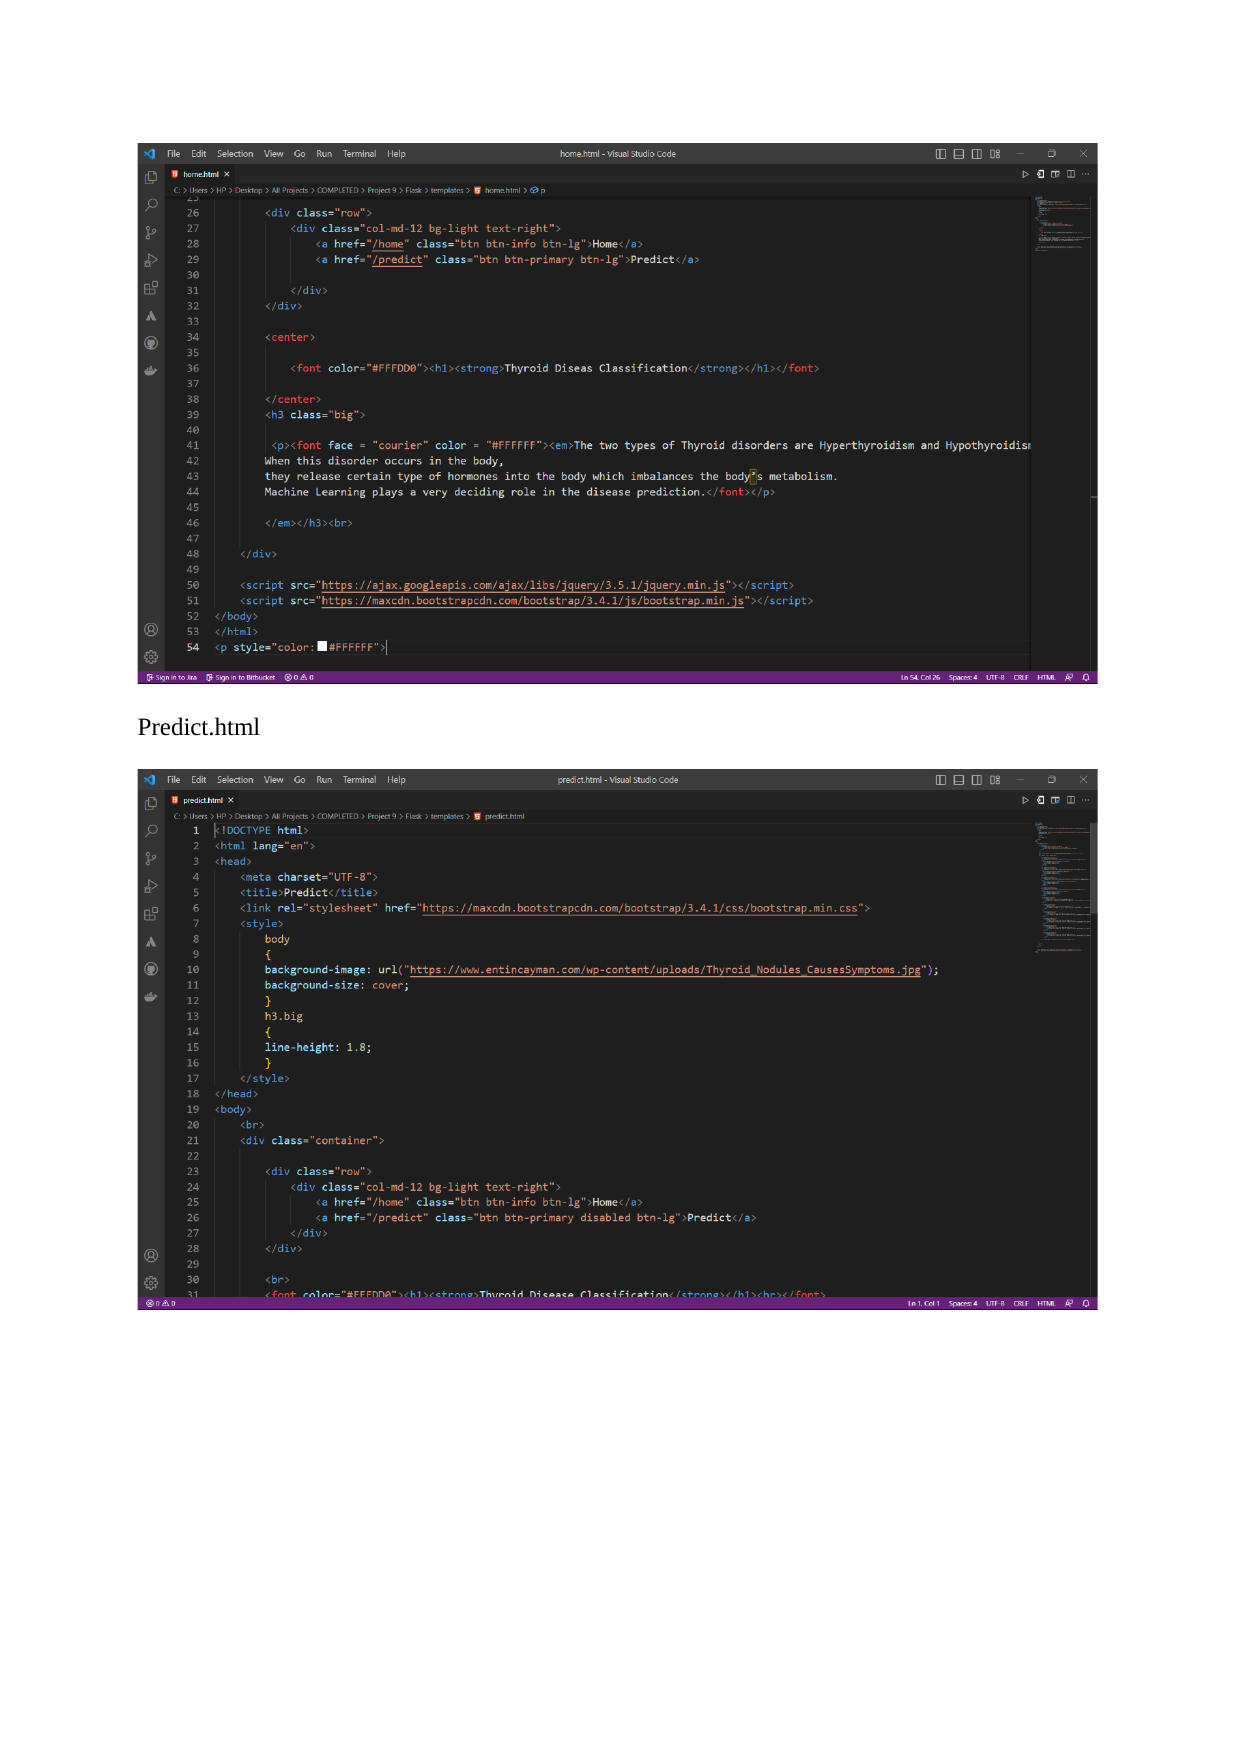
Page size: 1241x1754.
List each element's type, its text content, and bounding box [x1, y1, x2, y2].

text Predict.html [137, 712, 1096, 741]
picture [137, 769, 1098, 1310]
picture [137, 143, 1098, 684]
